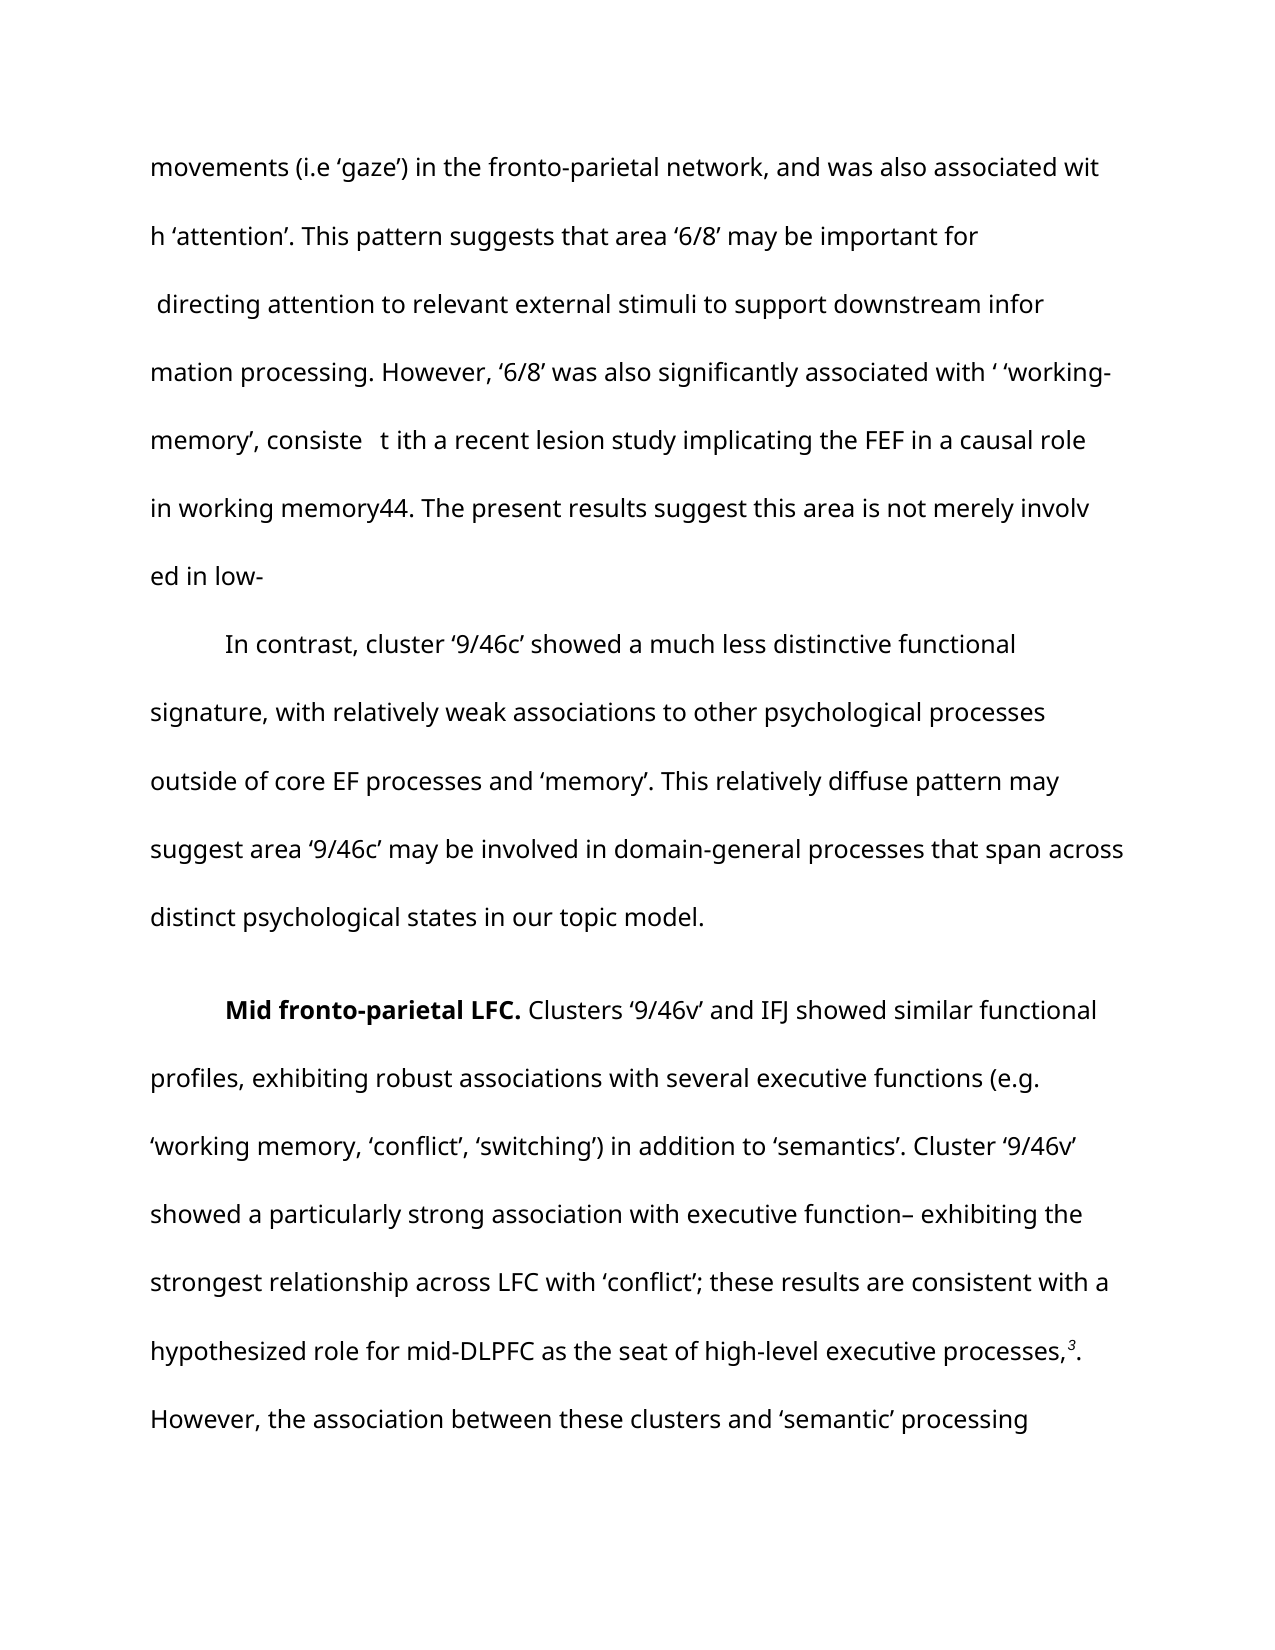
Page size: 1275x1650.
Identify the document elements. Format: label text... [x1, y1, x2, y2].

text In contrast, cluster ‘9/46c’ showed a much less distinctive functional signature, with relatively weak associations to other psychological processes outside of core EF processes and ‘memory’. This relatively diffuse pattern may suggest area ‘9/46c’ may be involved in domain-general processes that span across distinct psychological states in our topic model. [150, 627, 1125, 933]
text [150, 992, 1125, 1435]
